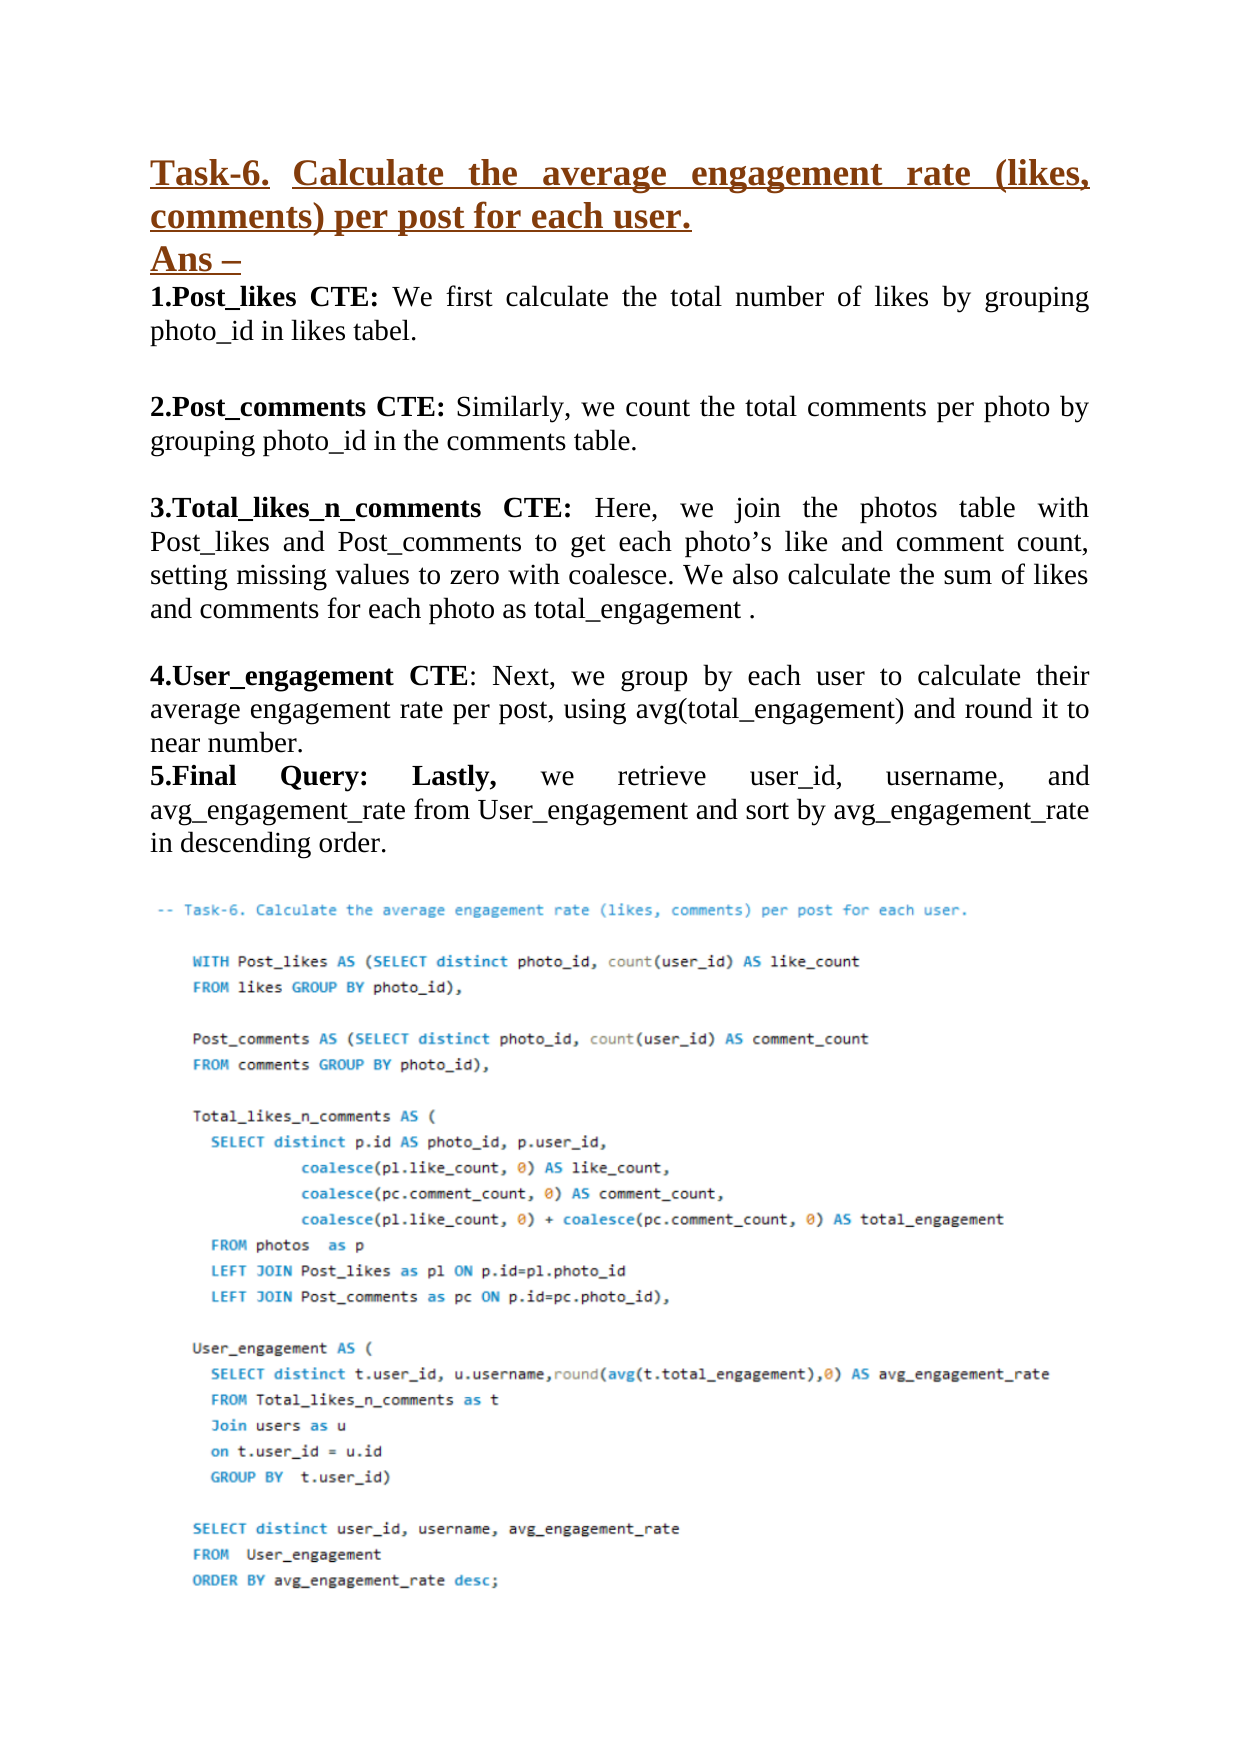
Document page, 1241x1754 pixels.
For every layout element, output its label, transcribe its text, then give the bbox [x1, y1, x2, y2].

text Ans – [150, 236, 1090, 279]
picture [153, 893, 1077, 1596]
text 3.Total_likes_n_comments CTE: Here, we join the photos table with Post_likes and Post_comments to get each photo’s like and comment count, setting missing values to zero with coalesce. We also calculate the sum of likes and comments for each photo as total_engagement . [150, 490, 1090, 624]
text 1.Post_likes CTE: We first calculate the total number of likes by grouping photo_id in likes tabel. [150, 279, 1090, 346]
text 2.Post_comments CTE: Similarly, we count the total comments per photo by grouping photo_id in the comments table. [150, 389, 1090, 457]
text Task-6. Calculate the average engagement rate (likes, comments) per post for each user. [150, 150, 1090, 236]
text 4.User_engagement CTE: Next, we group by each user to calculate their average engagement rate per post, using avg(total_engagement) and round it to near number. [150, 658, 1090, 758]
text 5.Final Query: Lastly, we retrieve user_id, username, and avg_engagement_rate from User_engagement and sort by avg_engagement_rate in descending order. [150, 758, 1090, 859]
